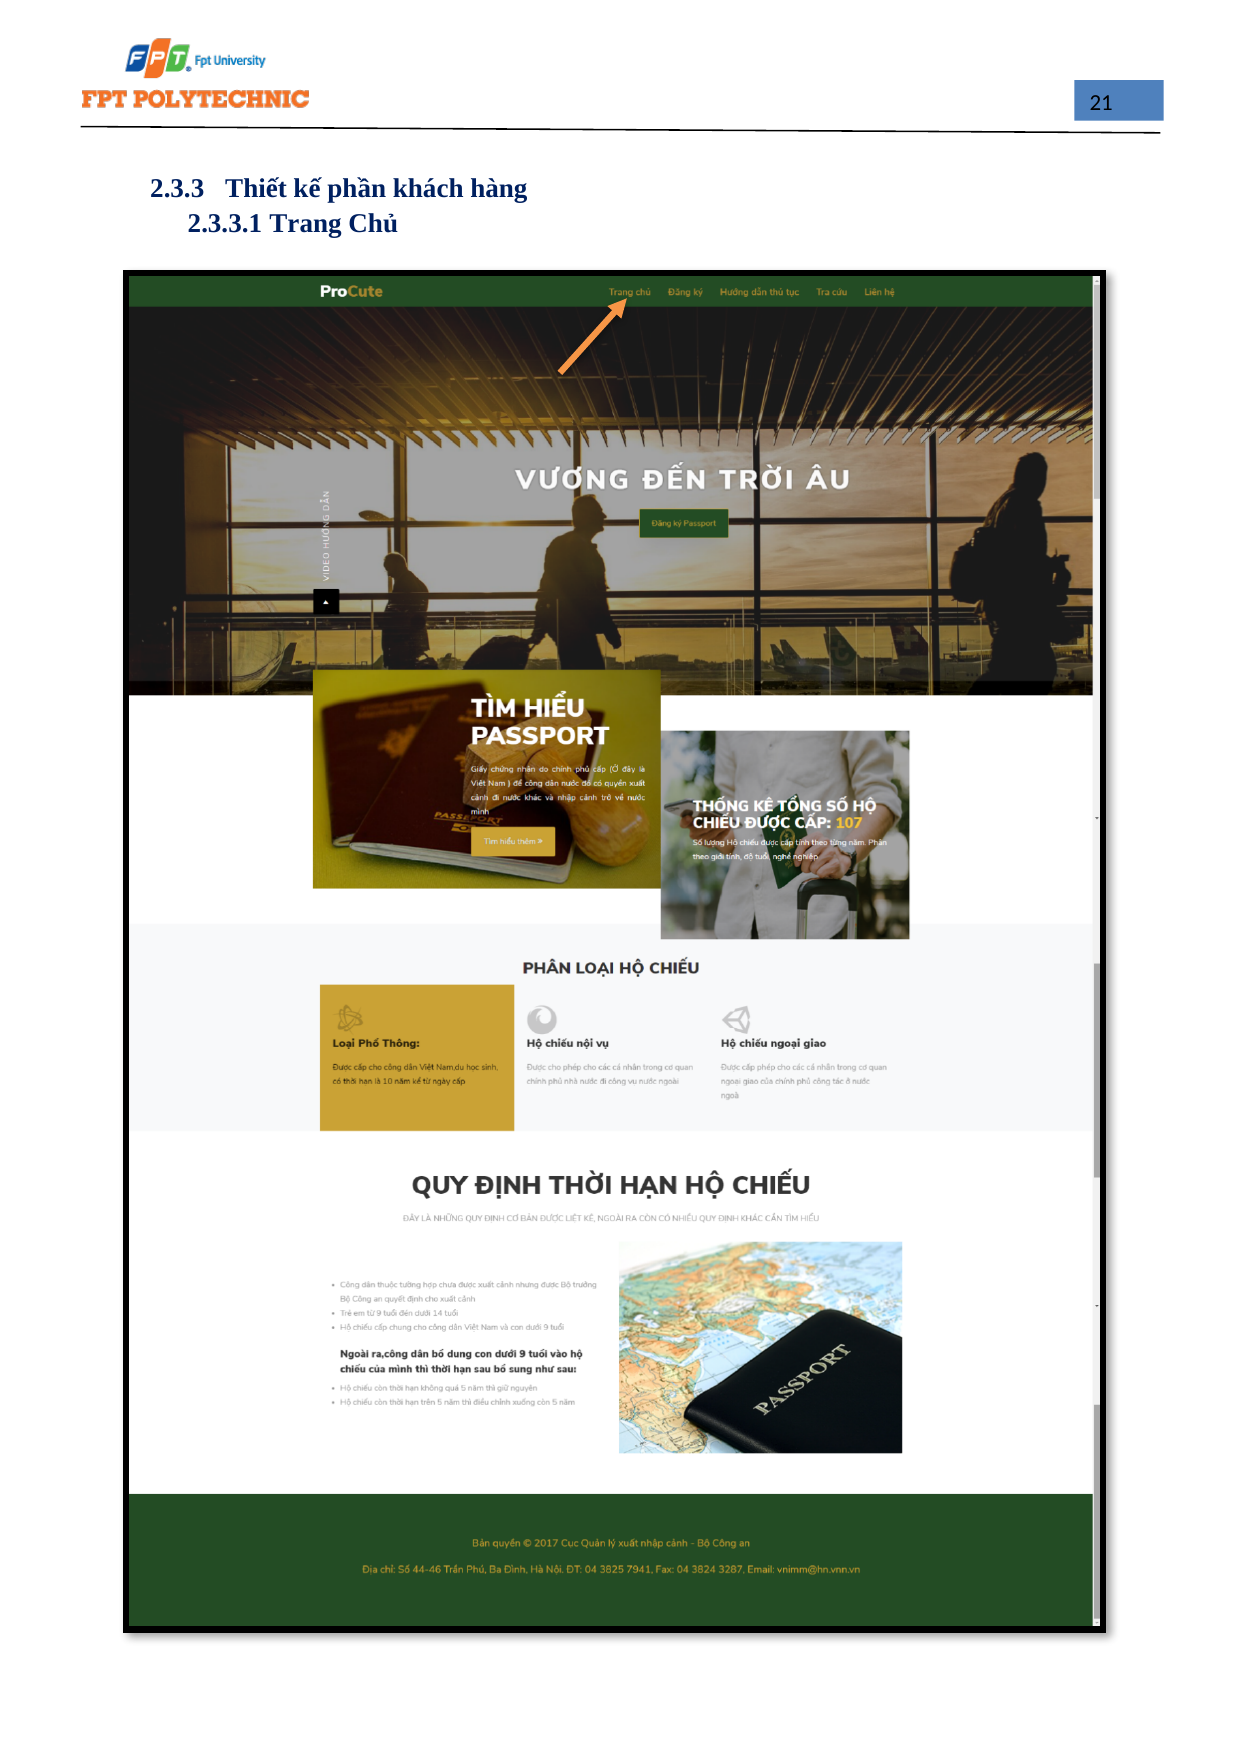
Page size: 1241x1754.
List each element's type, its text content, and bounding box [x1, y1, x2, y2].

list Trang Chủ [187, 207, 1165, 238]
picture [129, 276, 1100, 1626]
list Thiết kế phần khách hàng [150, 172, 1165, 203]
picture [75, 32, 324, 116]
